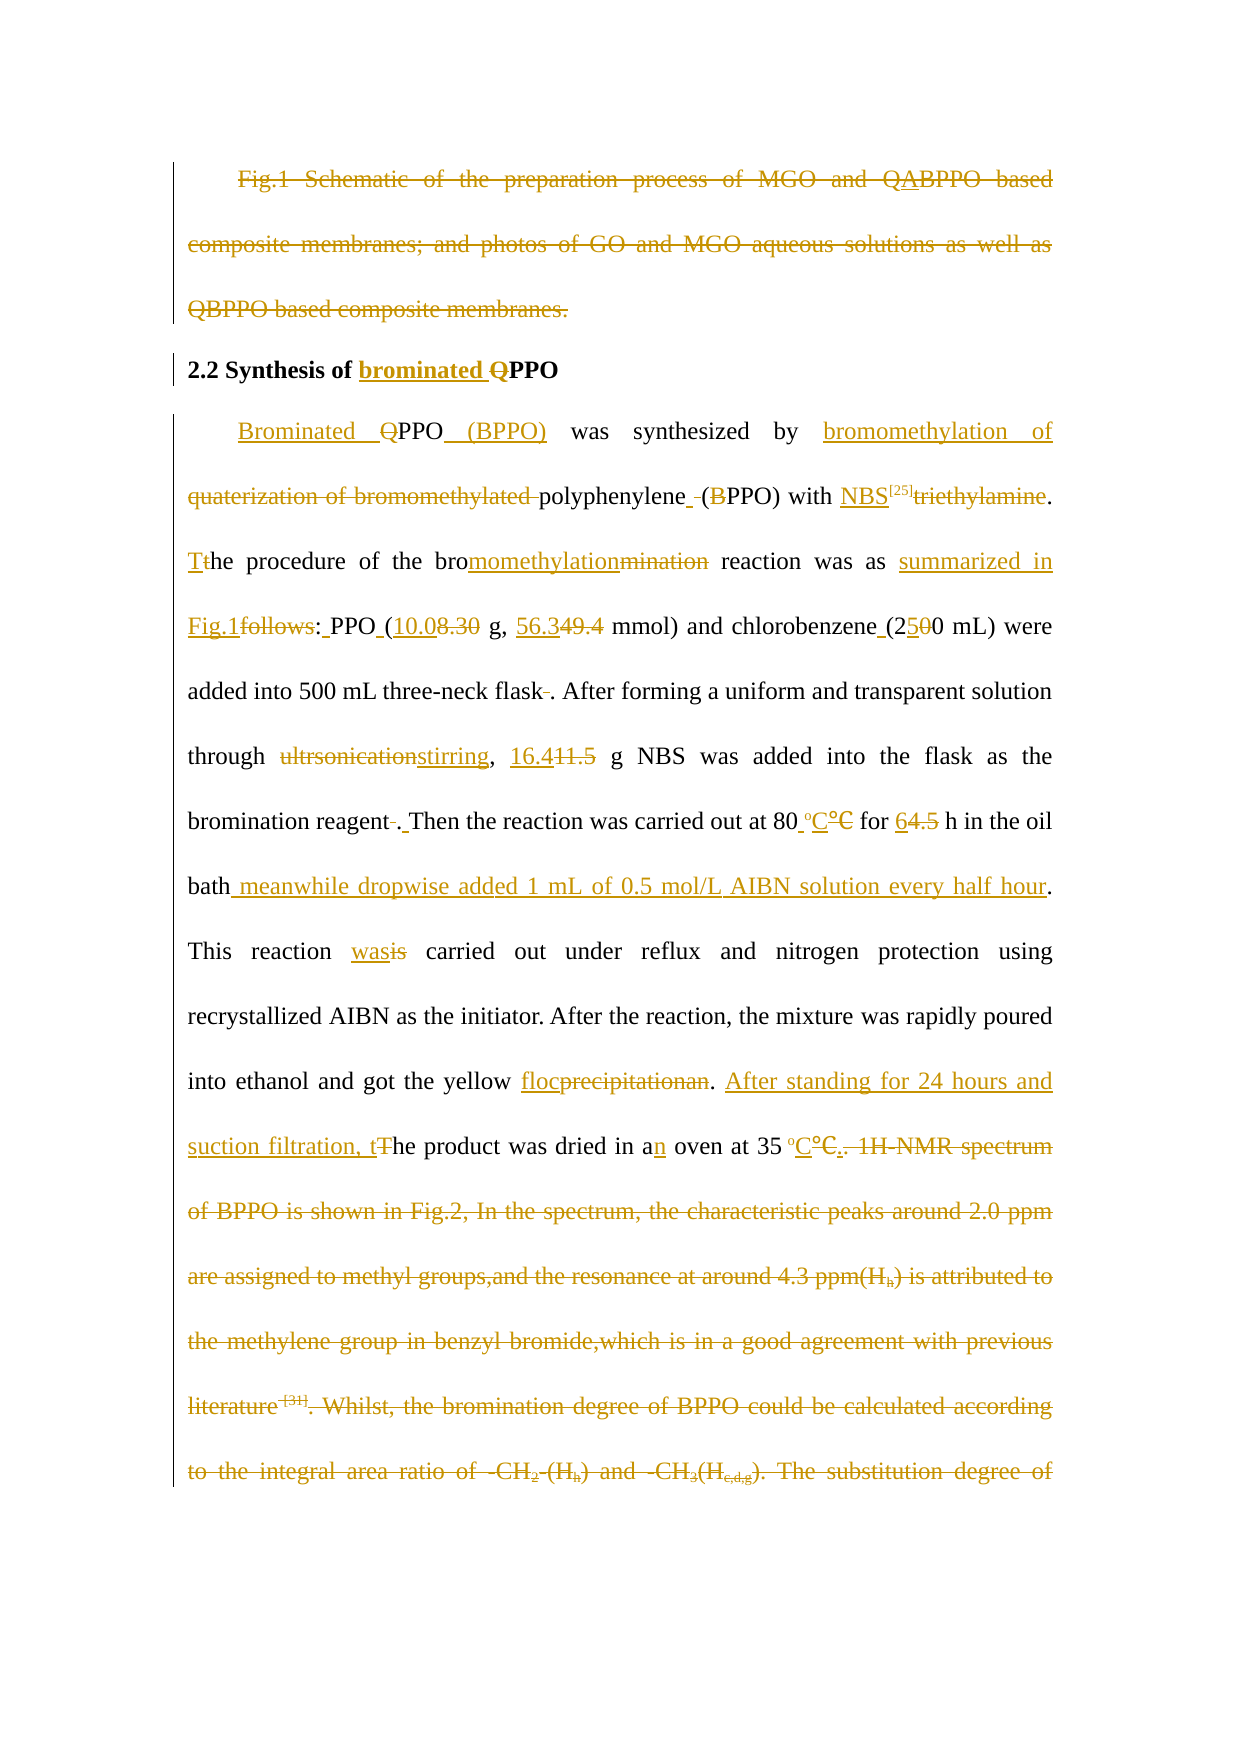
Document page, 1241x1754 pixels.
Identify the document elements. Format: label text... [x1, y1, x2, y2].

text 2.2 Synthesis of PPO [187, 353, 1053, 386]
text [187, 1343, 1053, 1487]
